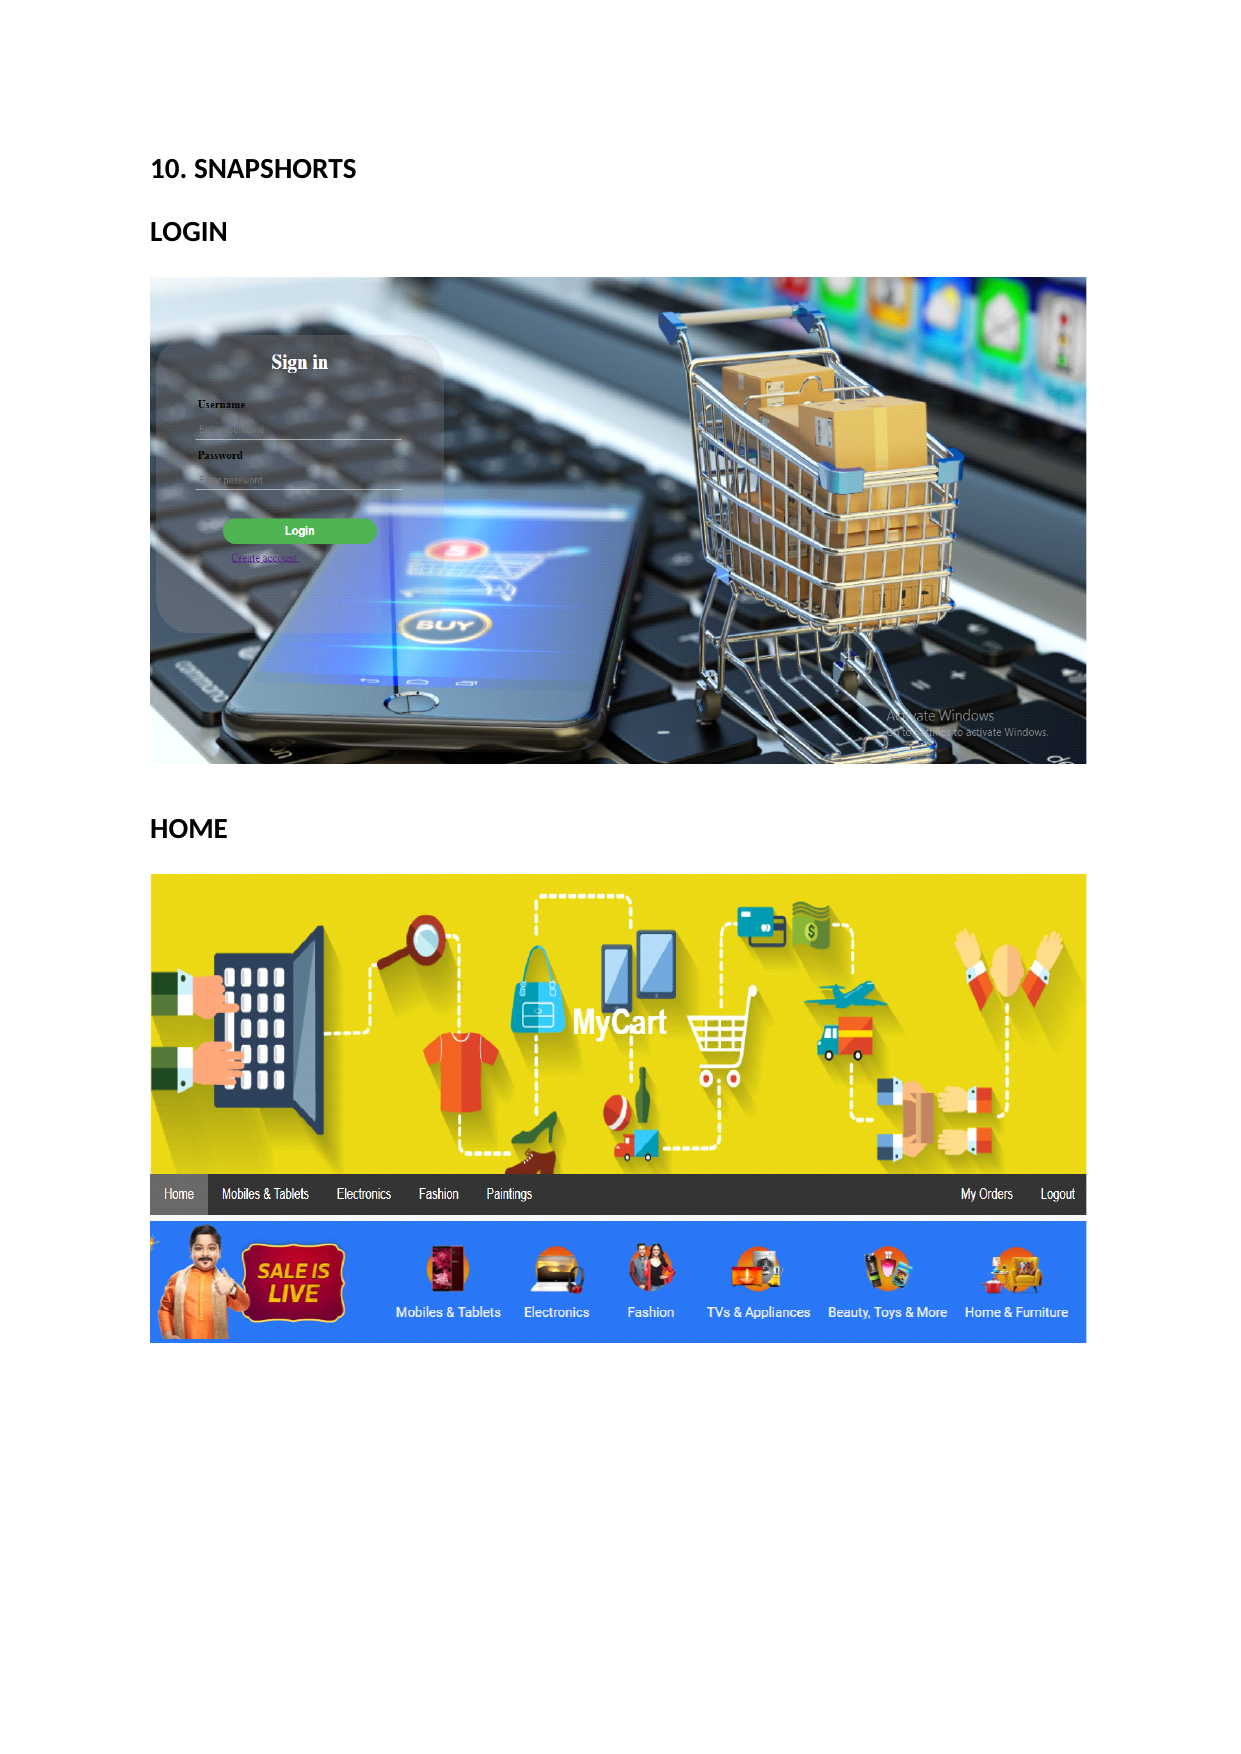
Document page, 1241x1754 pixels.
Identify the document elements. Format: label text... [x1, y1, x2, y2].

text LOGIN [150, 213, 1090, 249]
picture [150, 874, 1087, 1344]
picture [150, 277, 1087, 764]
text 10. SNAPSHORTS [150, 150, 1090, 186]
text HOME [150, 811, 1090, 846]
